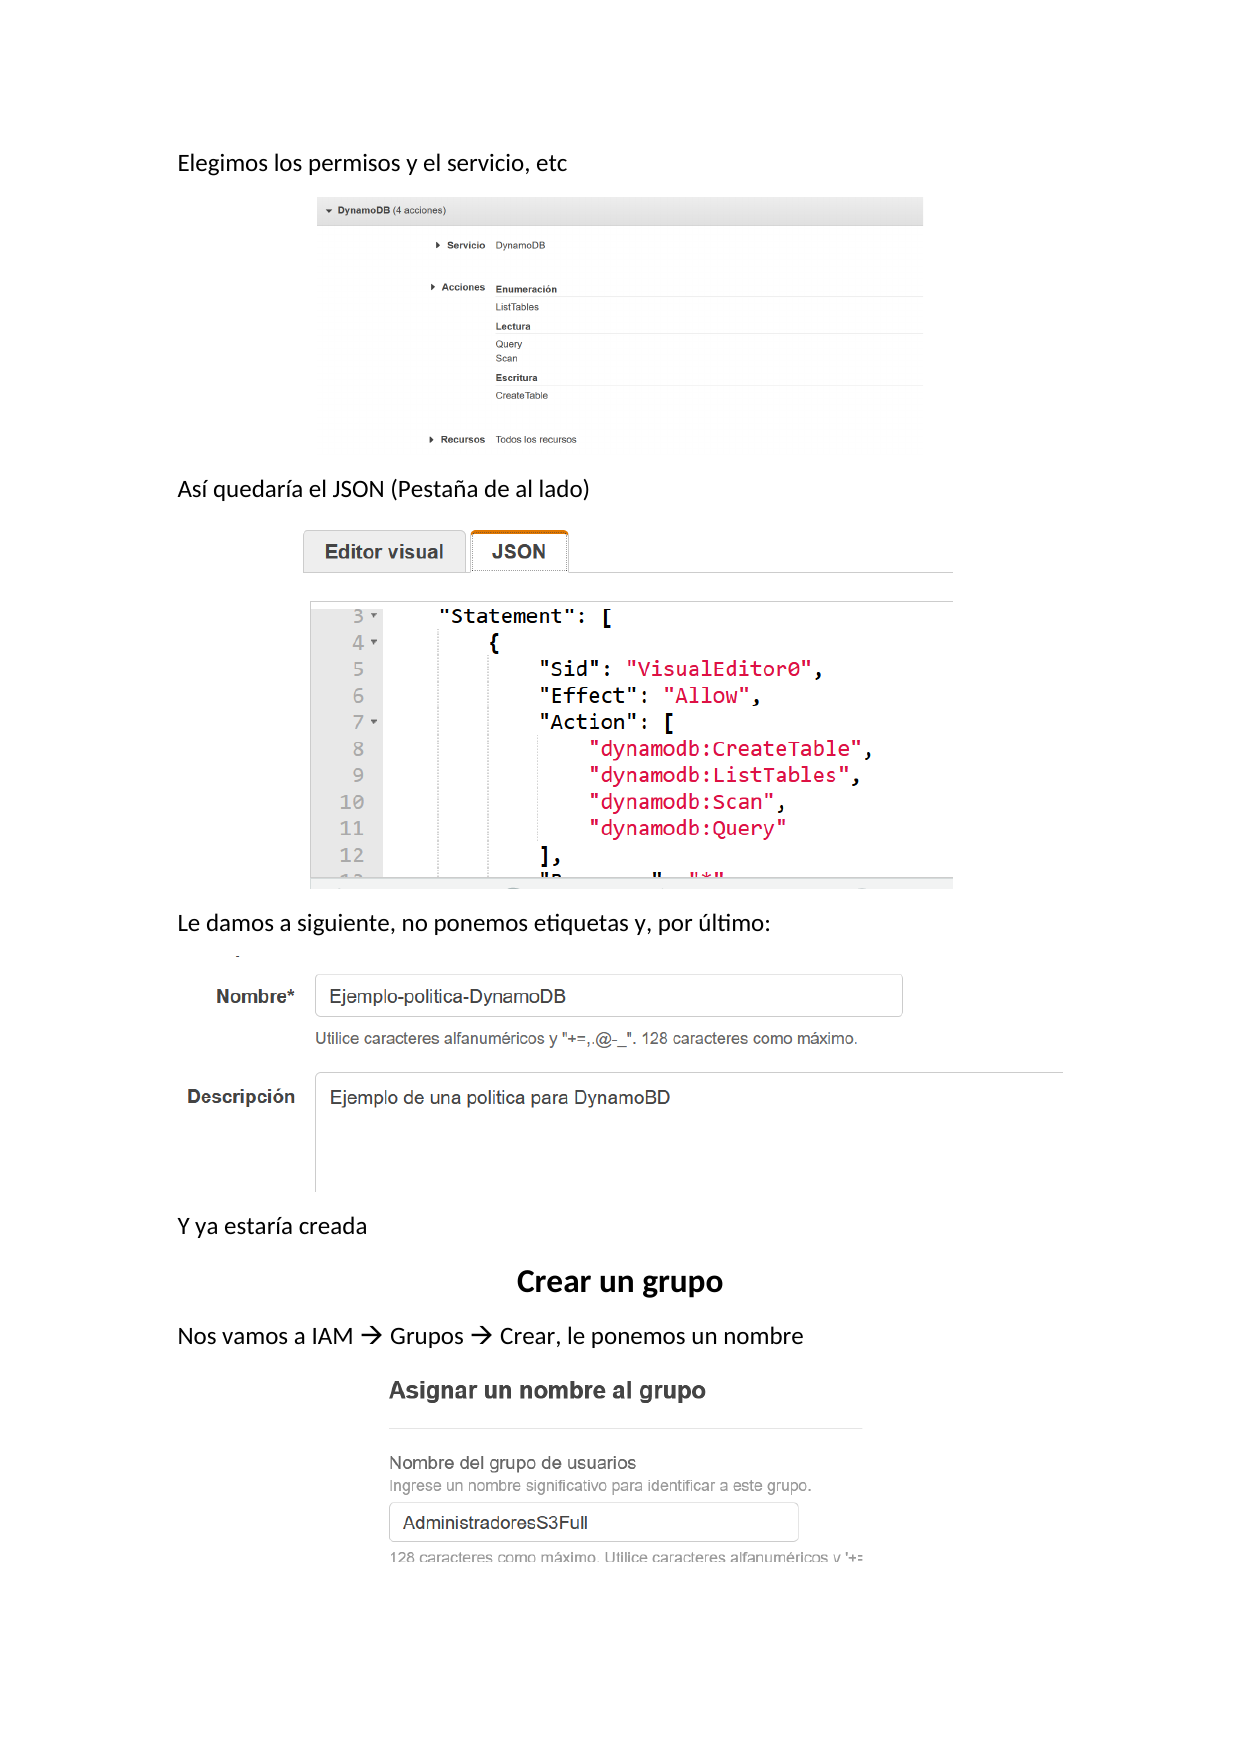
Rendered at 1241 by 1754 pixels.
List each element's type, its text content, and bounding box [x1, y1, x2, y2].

text Crear un grupo [177, 1260, 1063, 1301]
text Le damos a siguiente, no ponemos etiquetas y, por último: [177, 907, 1063, 938]
text Y ya estaría creada [177, 1210, 1063, 1241]
text Nos vamos a IAM Grupos Crear, le ponemos un nombre [177, 1320, 1063, 1351]
text Elegimos los permisos y el servicio, etc [177, 148, 1063, 178]
picture [177, 956, 1063, 1192]
picture [377, 1370, 863, 1562]
picture [287, 522, 953, 889]
picture [317, 197, 924, 455]
text Así quedaría el JSON (Pestaña de al lado) [177, 473, 1063, 504]
